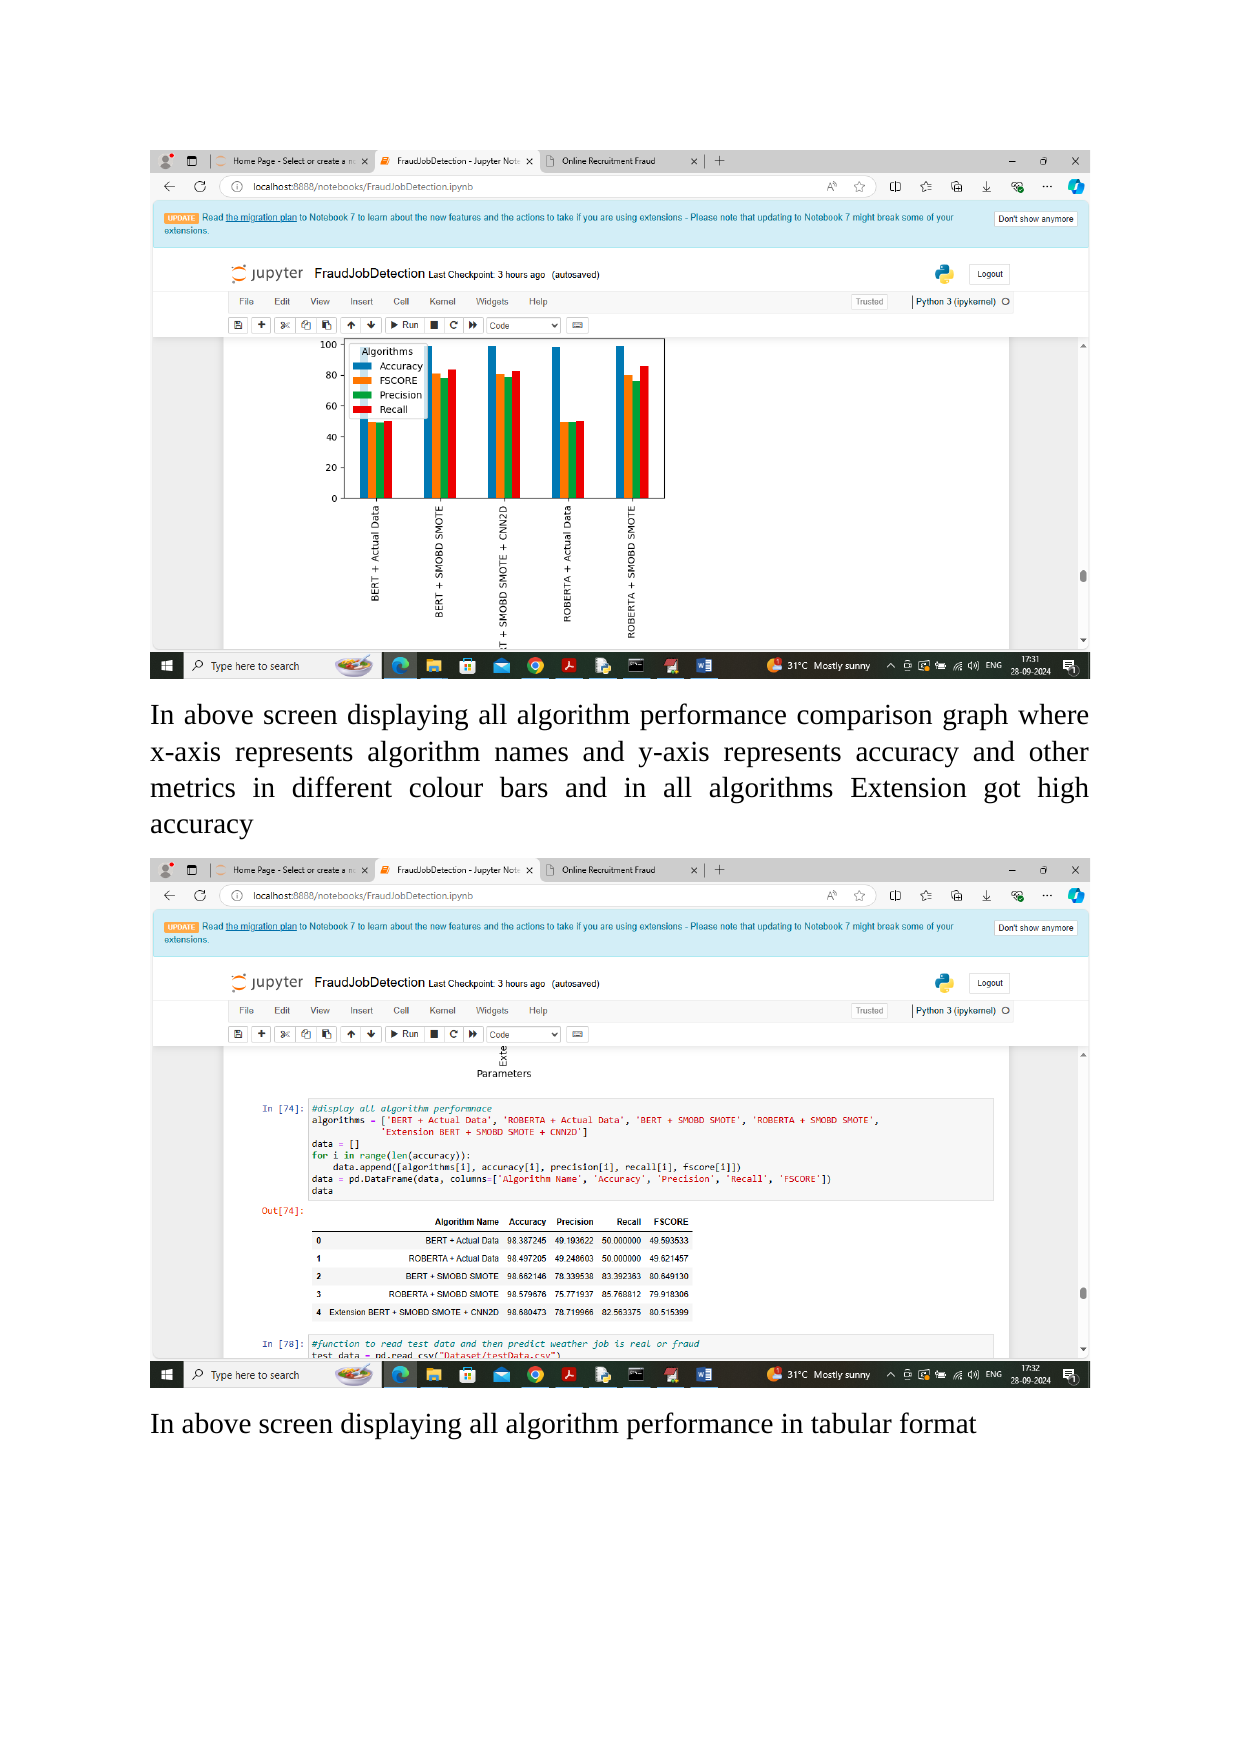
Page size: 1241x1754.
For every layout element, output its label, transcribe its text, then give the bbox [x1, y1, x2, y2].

text In above screen displaying all algorithm performance in tabular format [150, 1406, 1090, 1440]
picture [150, 150, 1091, 679]
text In above screen displaying all algorithm performance comparison graph where x-axis represents algorithm names and y-axis represents accuracy and other metrics in different colour bars and in all algorithms Extension got high accuracy [150, 697, 1090, 839]
picture [150, 858, 1091, 1388]
